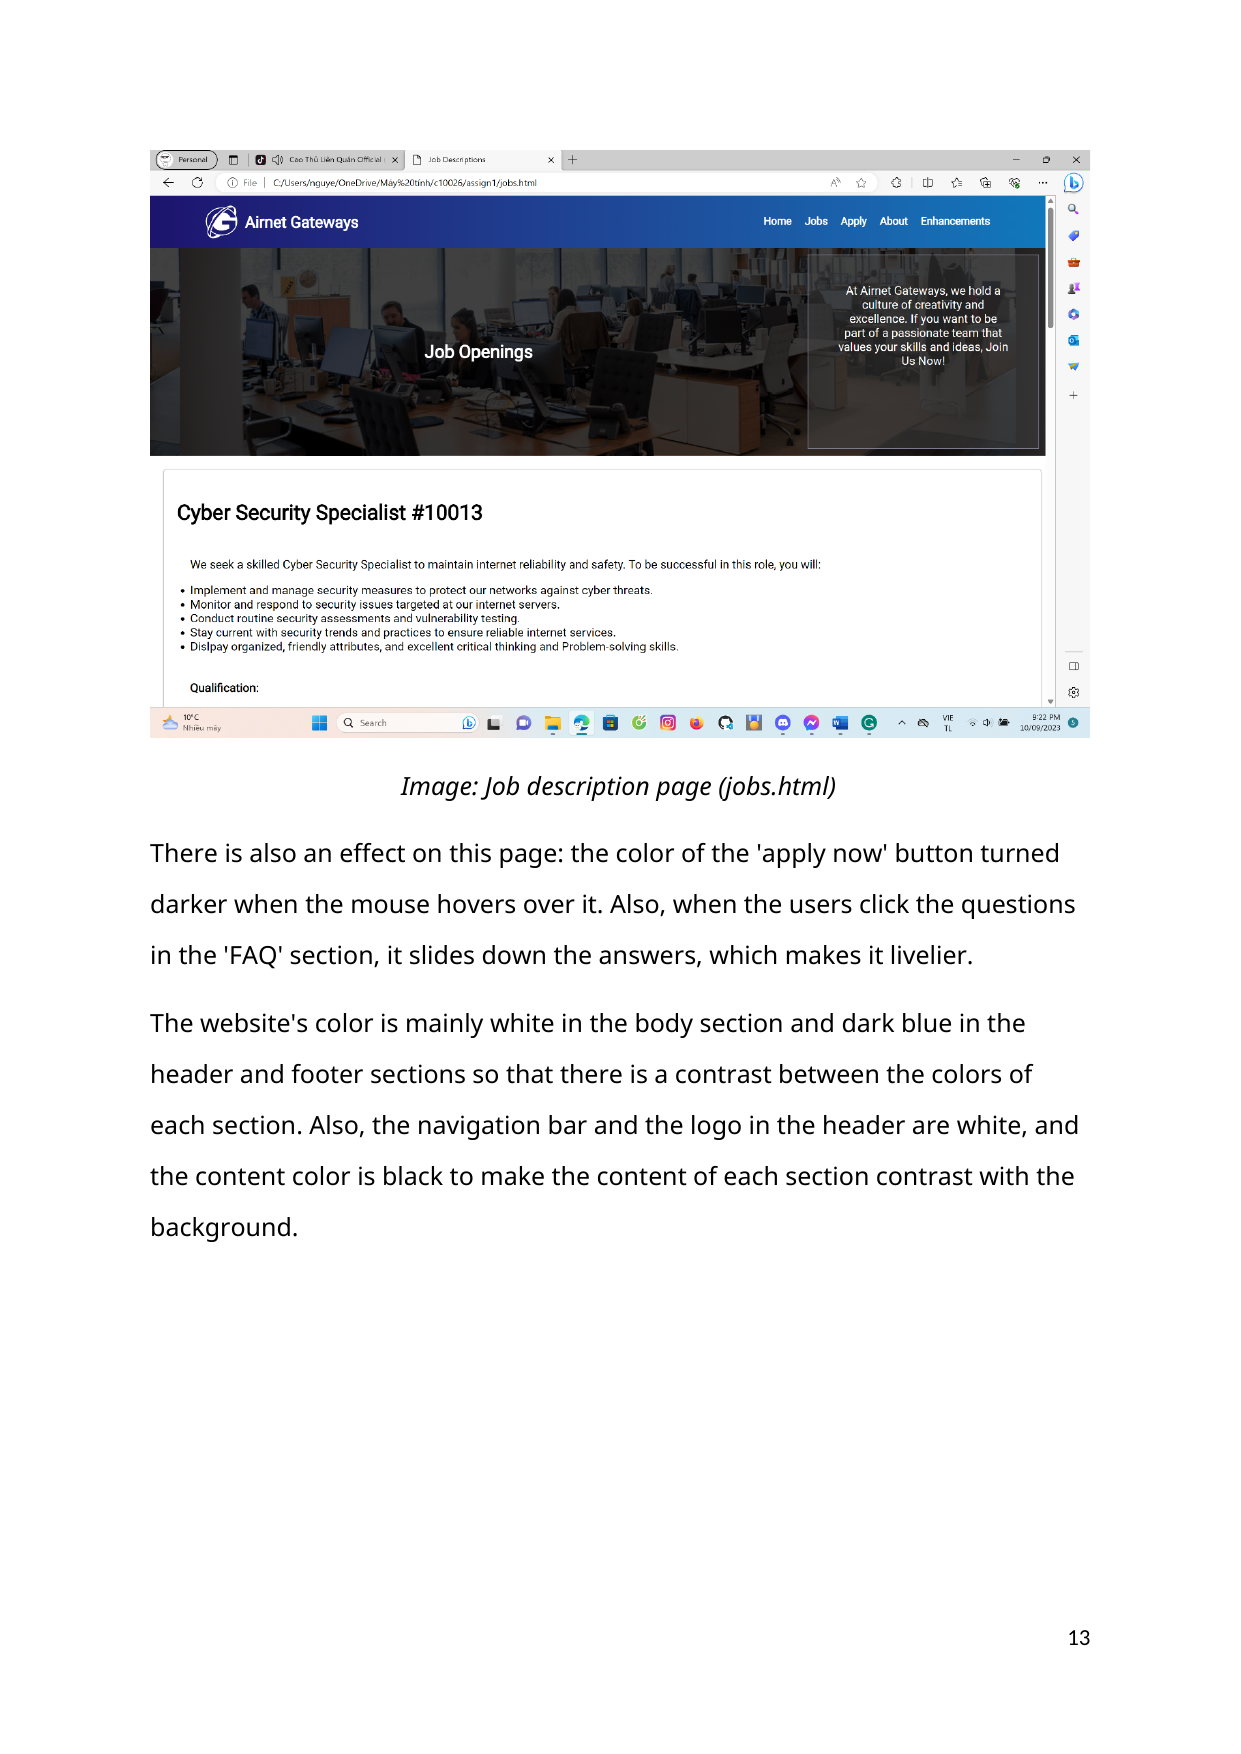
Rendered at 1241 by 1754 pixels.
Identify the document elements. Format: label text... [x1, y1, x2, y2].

text Image: Job description page (jobs.html) [150, 768, 1090, 802]
text The website's color is mainly white in the body section and dark blue in the header and footer sections so that there is a contrast between the colors of each section. Also, the navigation bar and the logo in the header are white, and the content color is black to make the content of each section contrast with the background. [150, 1006, 1090, 1244]
text There is also an effect on this page: the color of the 'apply now' button turned darker when the mouse hovers over it. Also, when the users click the questions in the 'FAQ' section, it slides down the answers, which makes it livelier. [150, 836, 1090, 972]
picture [150, 150, 1091, 738]
